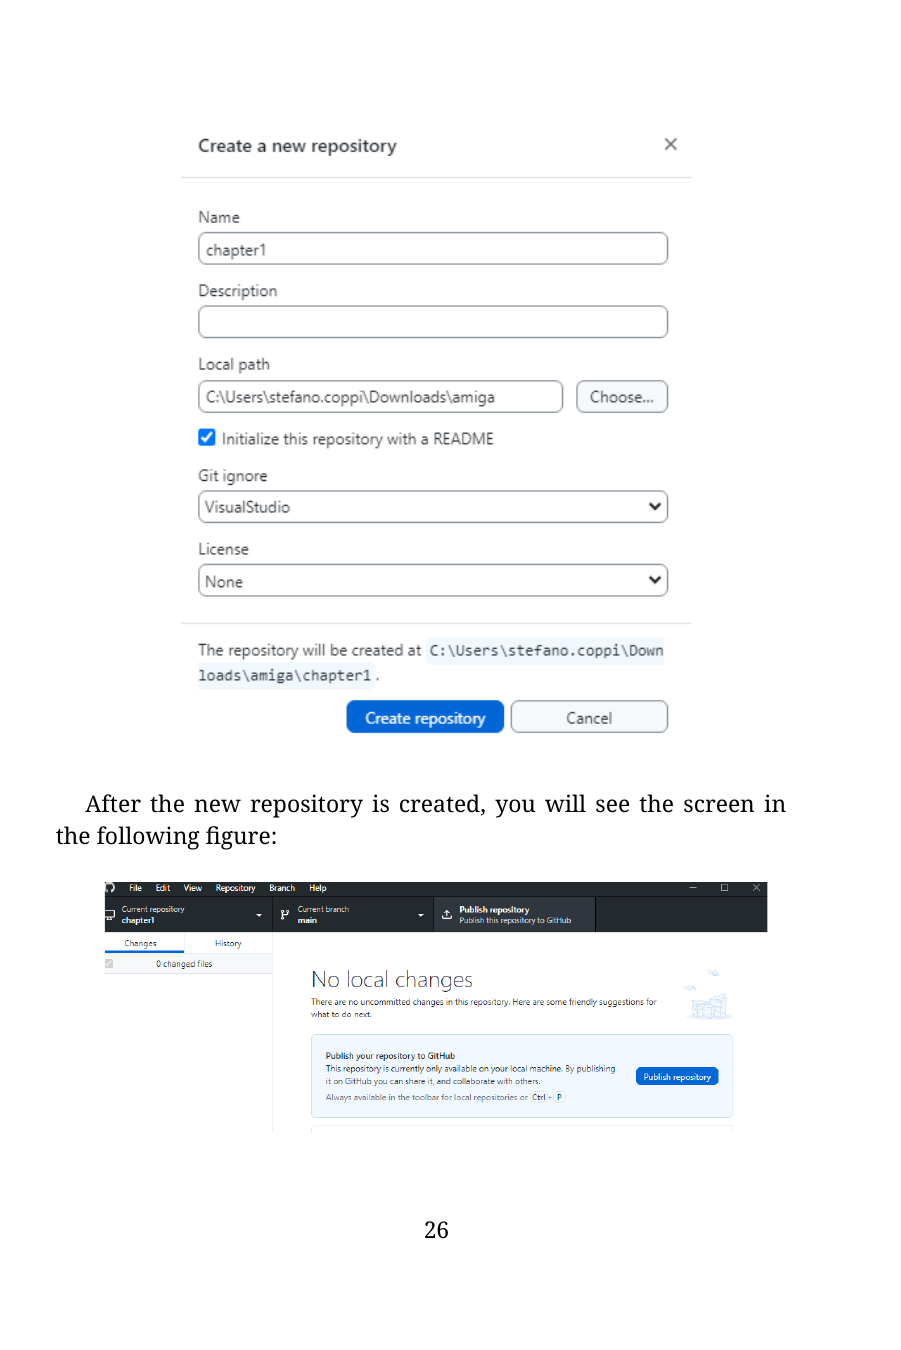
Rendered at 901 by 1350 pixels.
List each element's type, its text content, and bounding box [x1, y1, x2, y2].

text After the new repository is created, you will see the screen in the following figure: [56, 788, 787, 851]
picture [104, 882, 768, 1133]
picture [180, 118, 692, 758]
